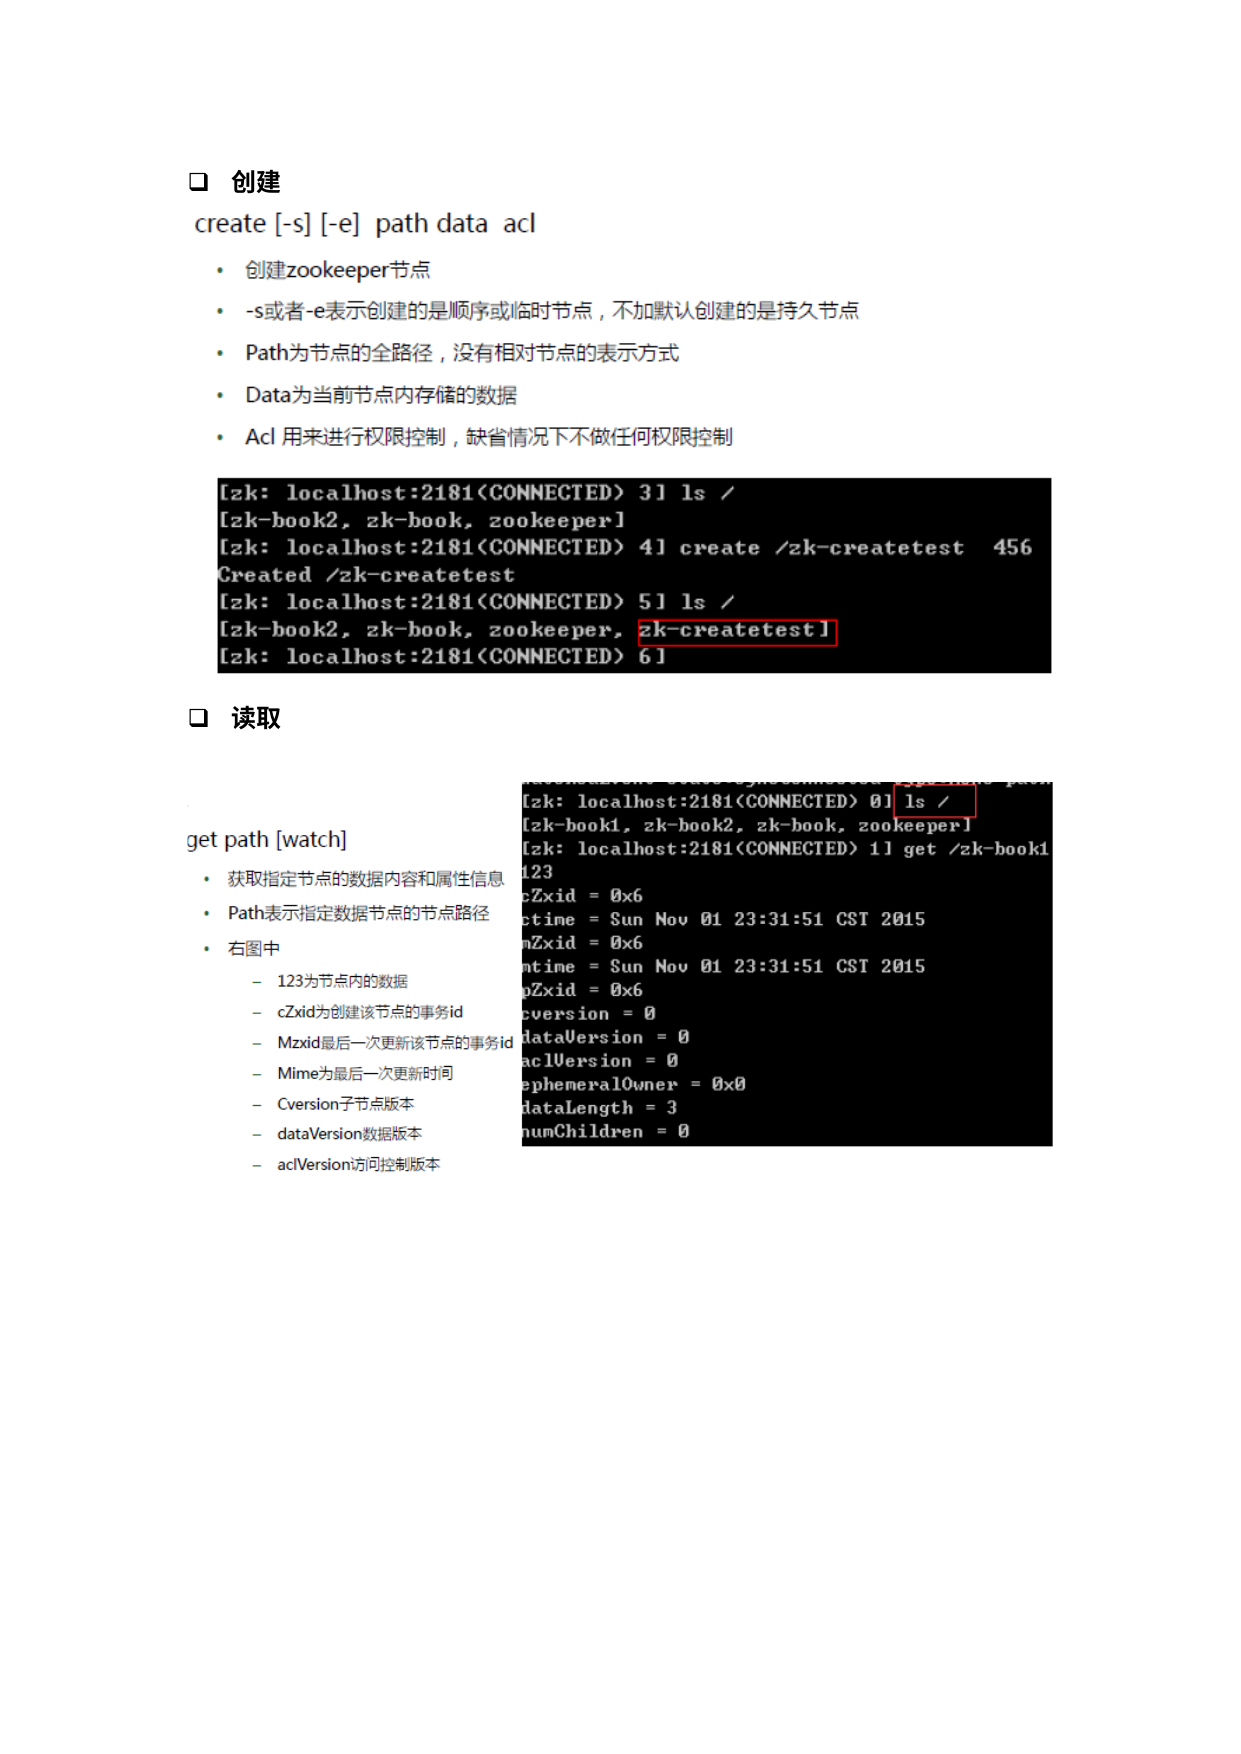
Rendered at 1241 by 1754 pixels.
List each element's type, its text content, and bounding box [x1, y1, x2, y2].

picture [187, 782, 1053, 1176]
subtitle 创建 [187, 162, 1053, 198]
picture [187, 210, 1053, 679]
subtitle 读取 [187, 698, 1053, 734]
